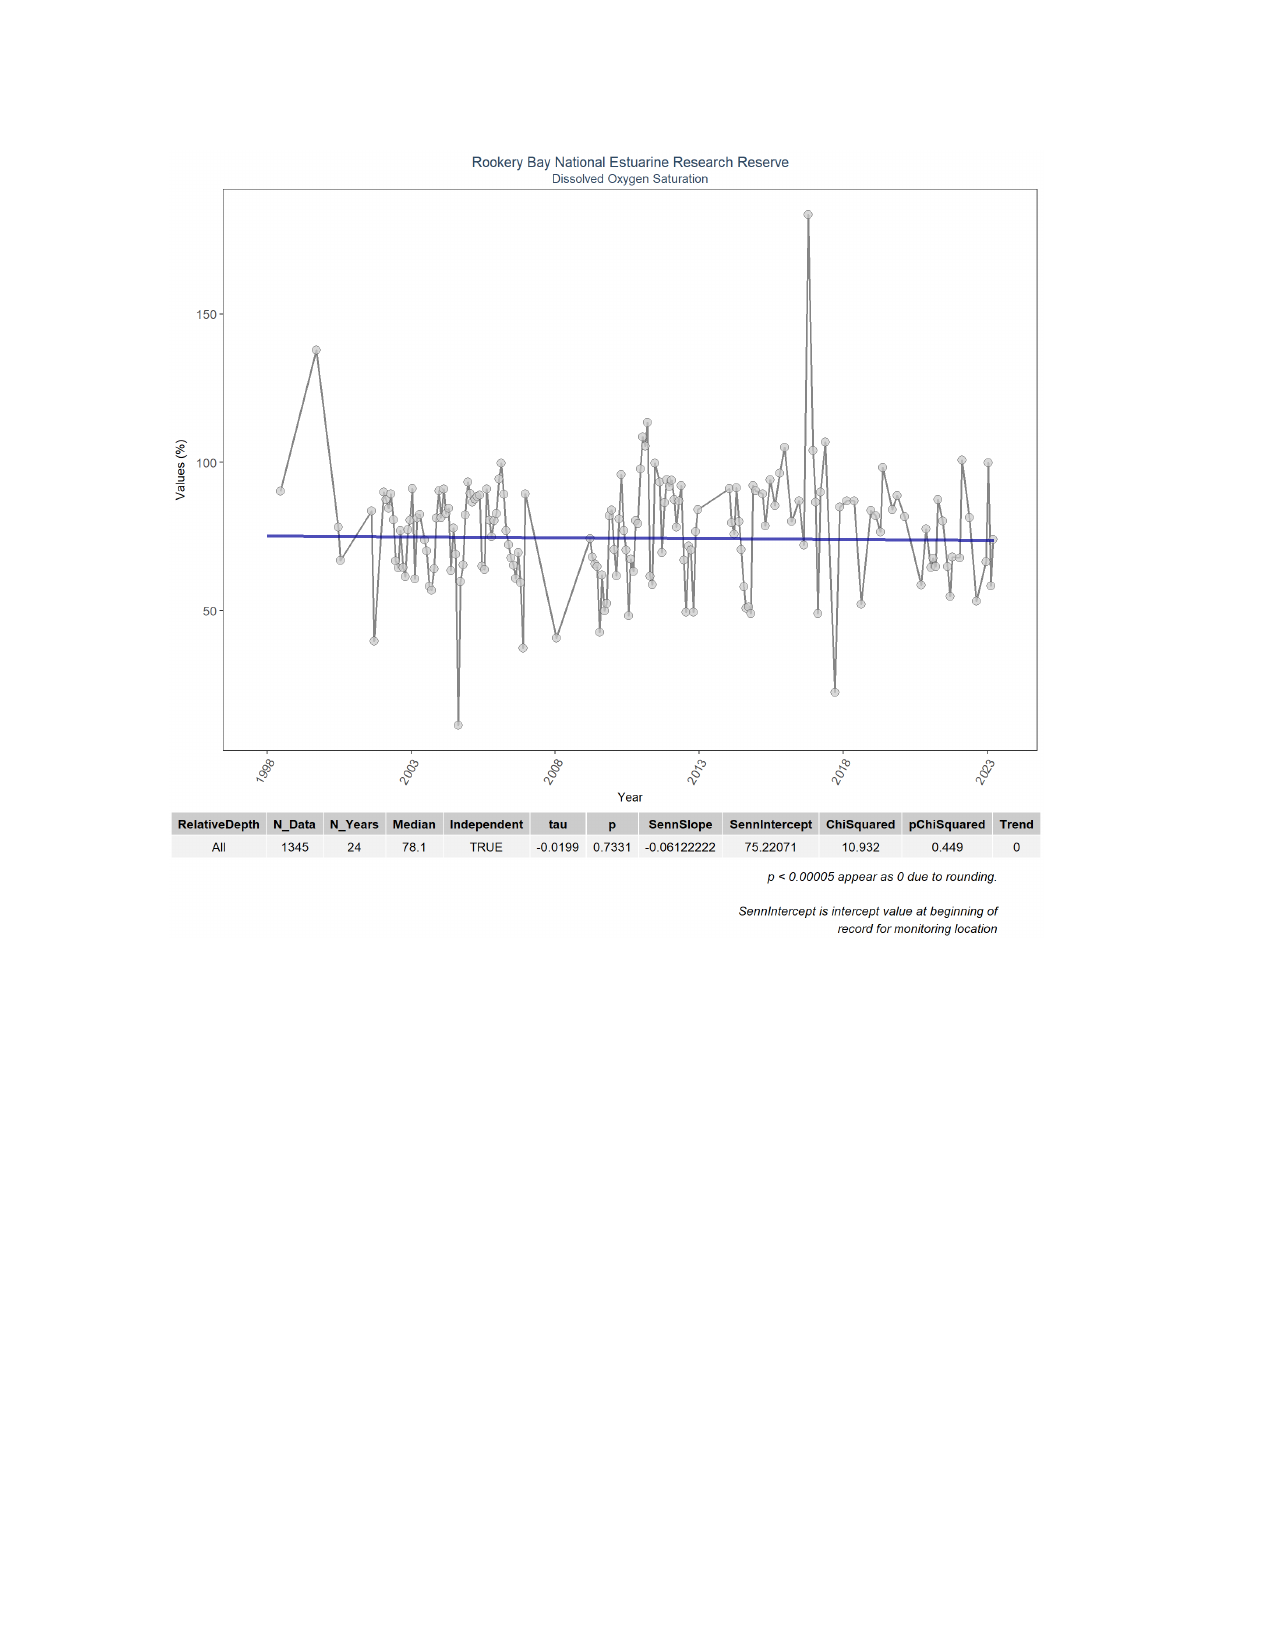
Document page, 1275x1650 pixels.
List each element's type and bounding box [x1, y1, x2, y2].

picture [168, 150, 1044, 938]
